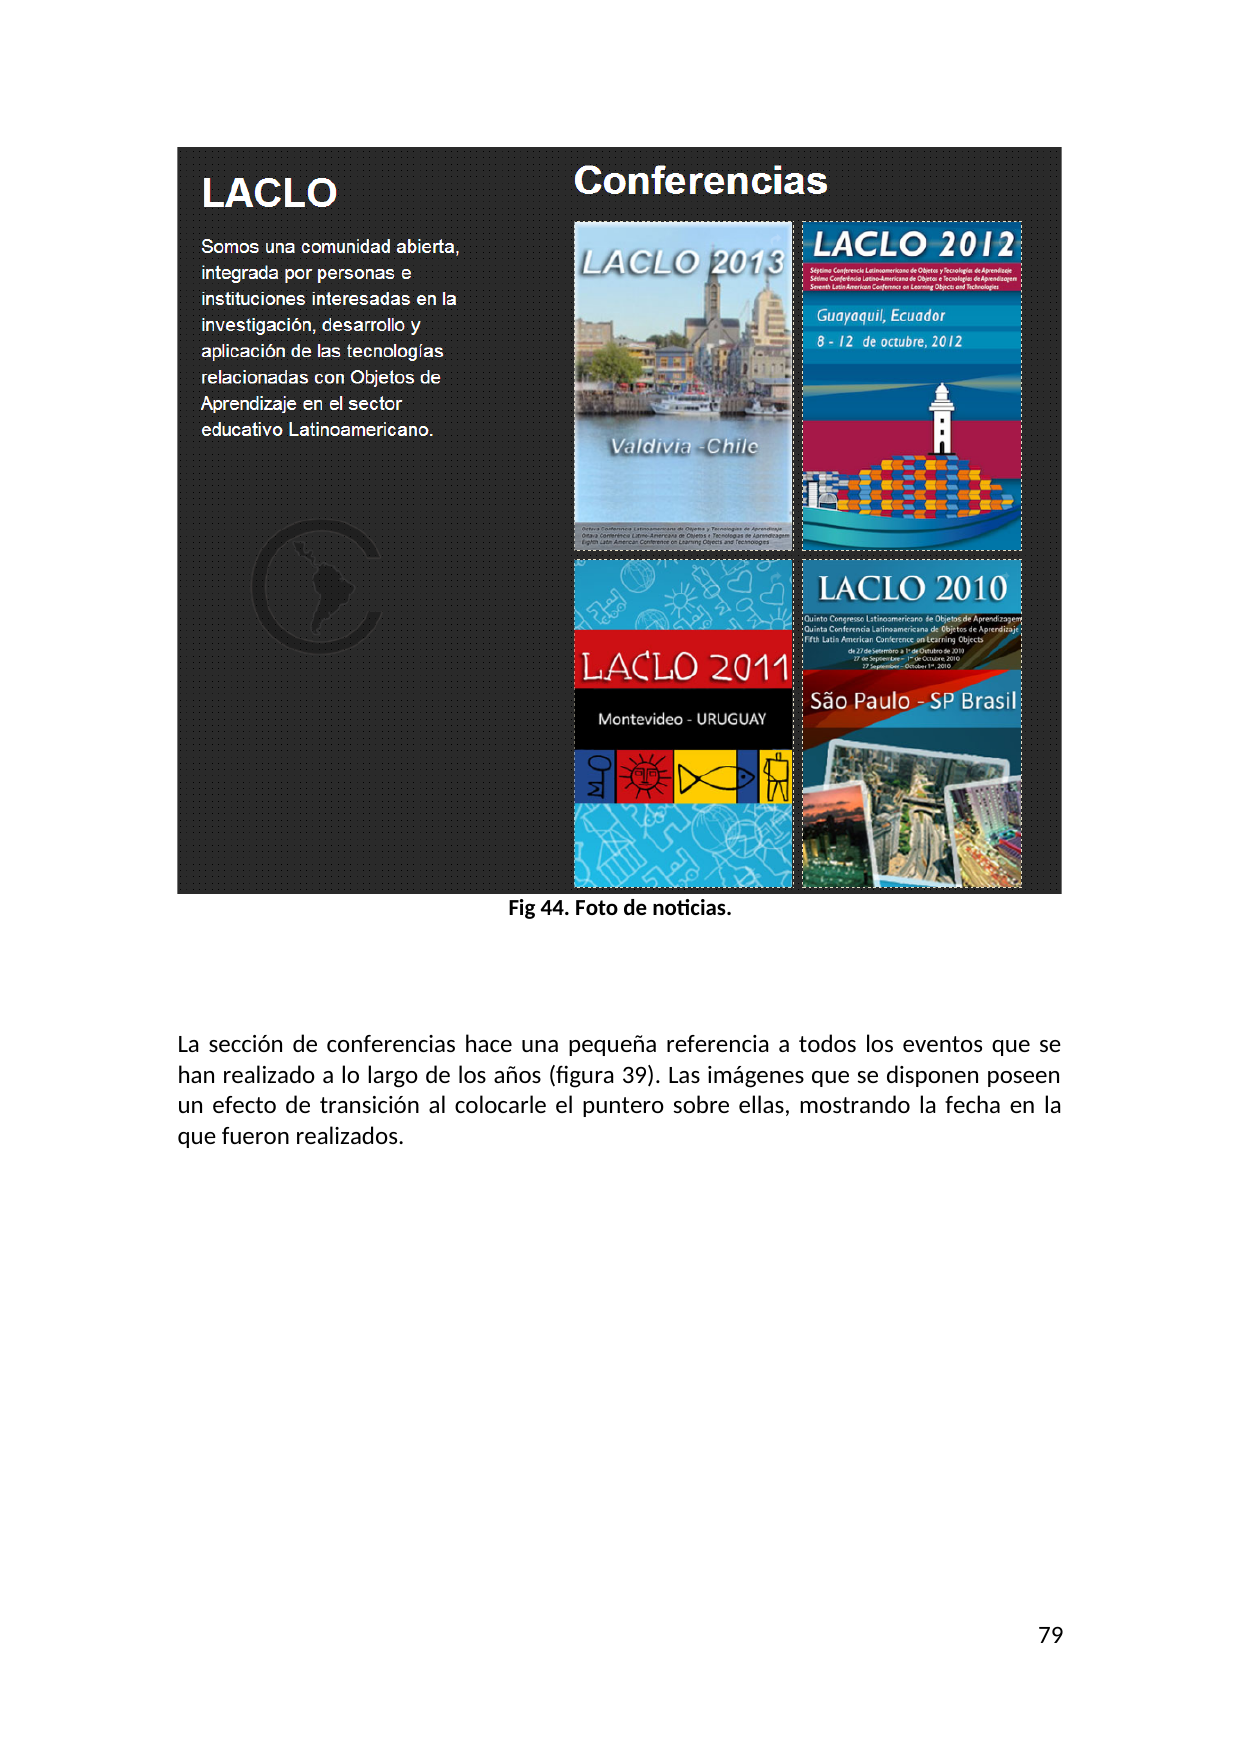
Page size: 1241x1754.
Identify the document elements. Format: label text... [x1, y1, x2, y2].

picture [177, 147, 1062, 894]
text Fig 44. Foto de noticias. [177, 893, 1063, 921]
text La sección de conferencias hace una pequeña referencia a todos los eventos que se han realizado a lo largo de los años (figura 39). Las imágenes que se disponen poseen un efecto de transición al colocarle el puntero sobre ellas, mostrando la fecha en la que fueron realizados. [177, 1029, 1063, 1151]
